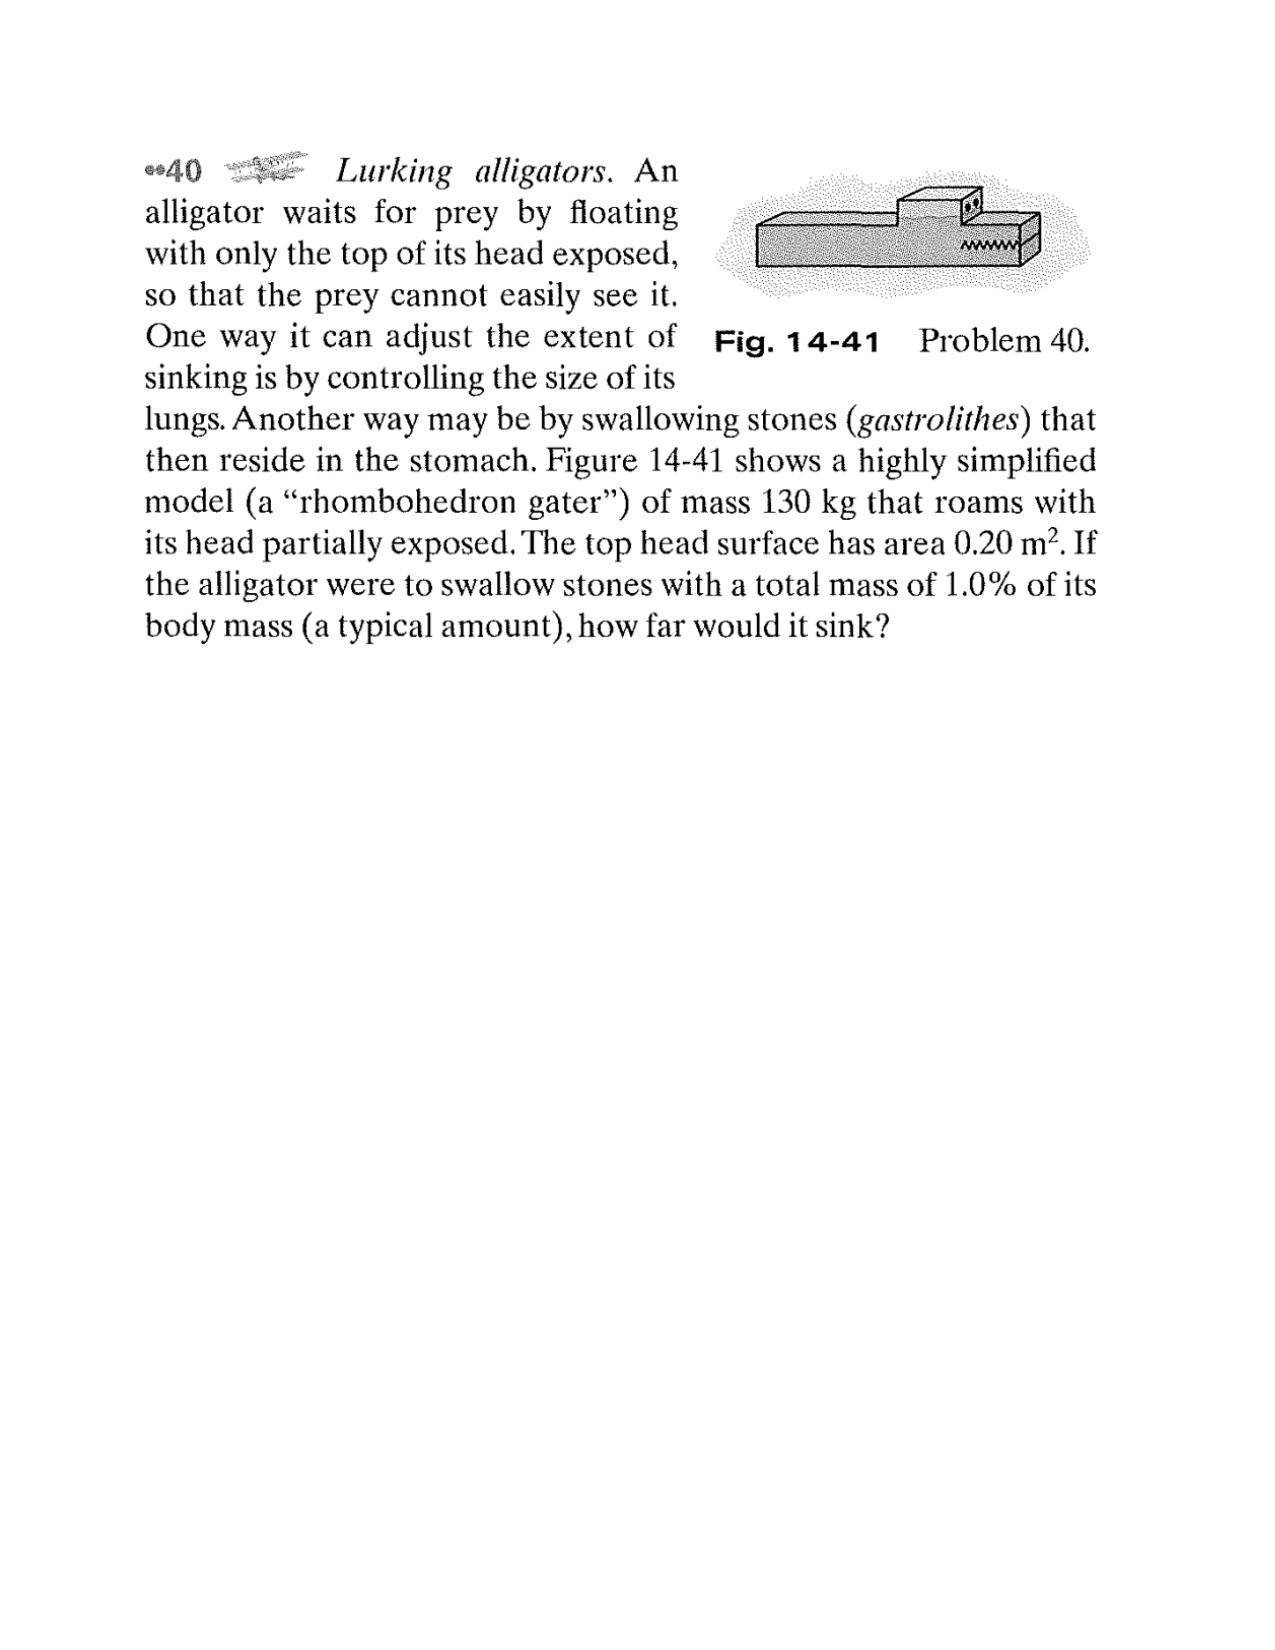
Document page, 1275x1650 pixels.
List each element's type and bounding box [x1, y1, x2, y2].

picture [135, 150, 1110, 651]
